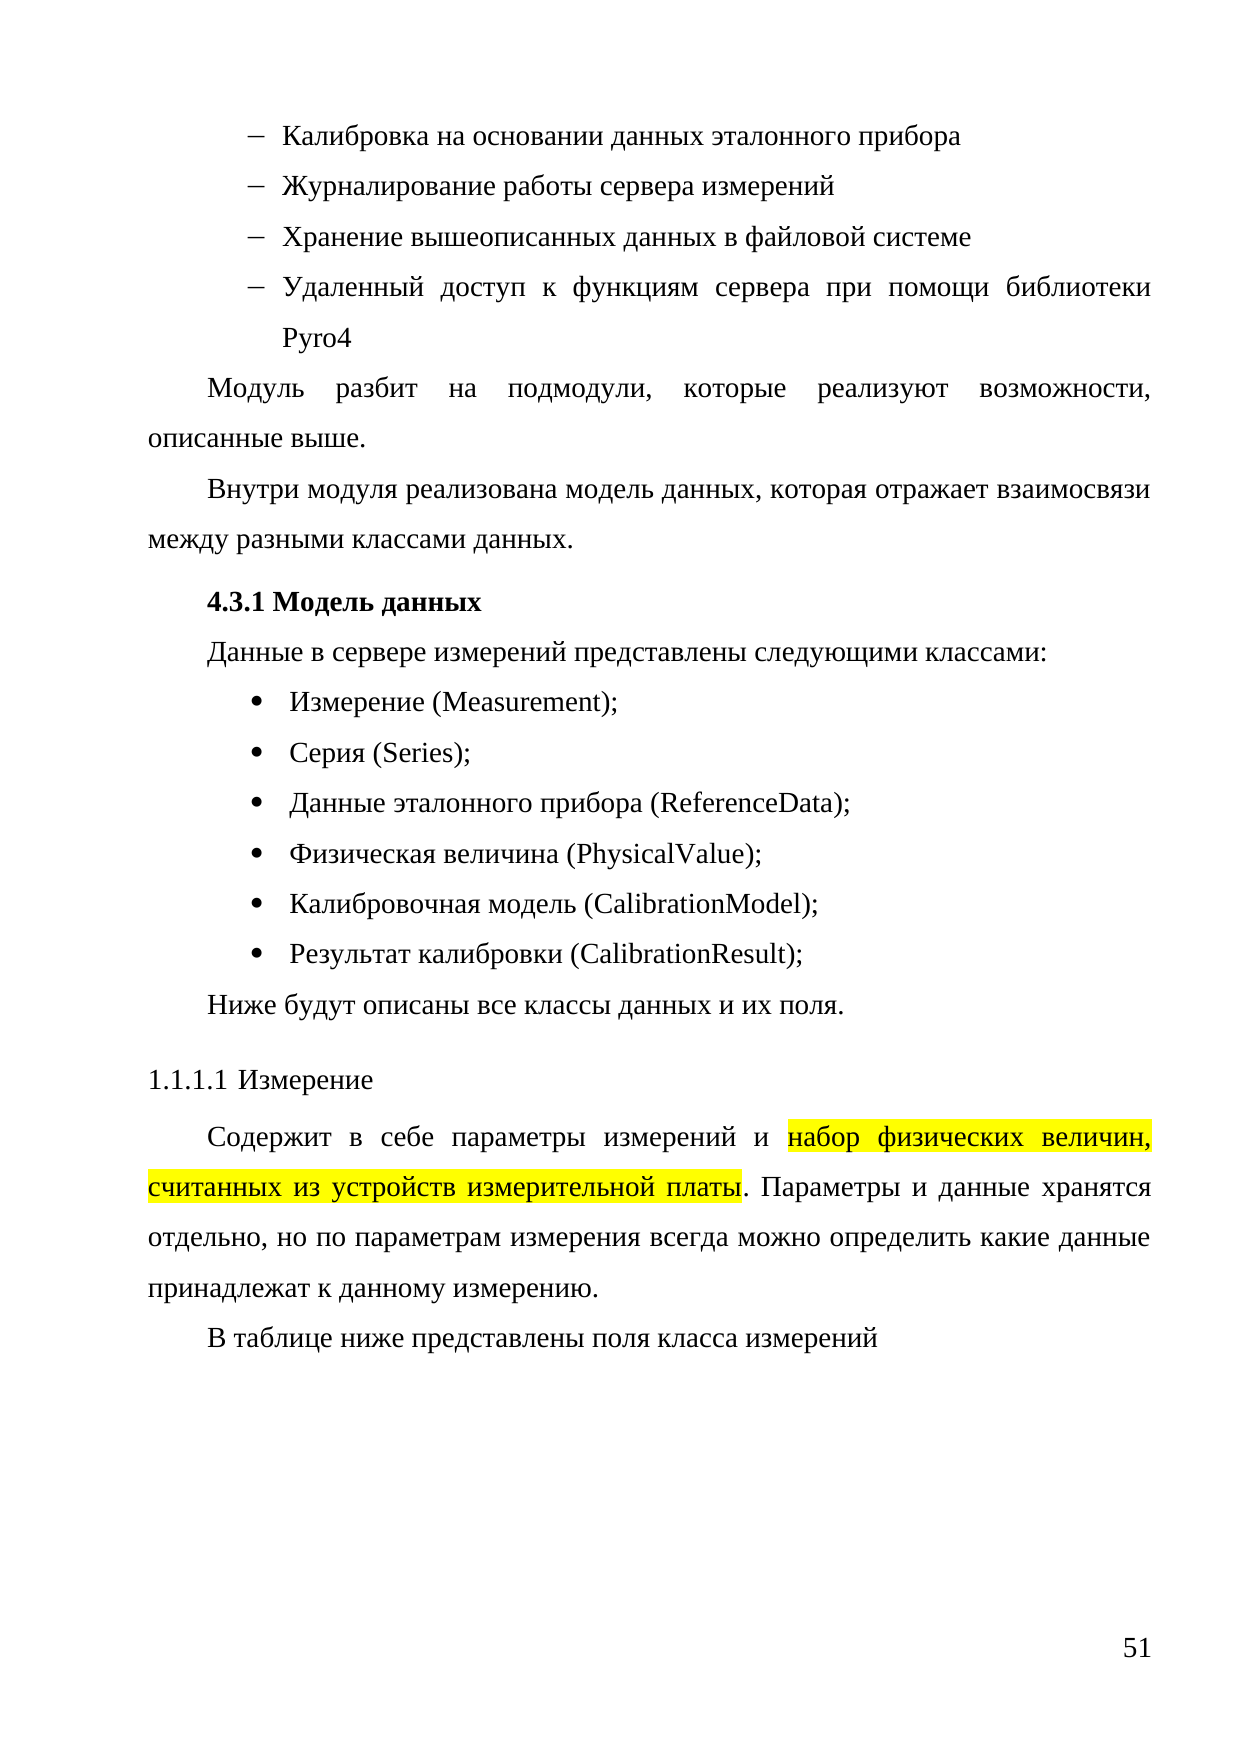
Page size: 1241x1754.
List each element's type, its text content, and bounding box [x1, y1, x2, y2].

text Внутри модуля реализована модель данных, которая отражает взаимосвязи между разными классами данных. [148, 471, 1152, 554]
list Данные эталонного прибора (ReferenceData); [252, 785, 1152, 819]
list Серия (Series); [252, 735, 1152, 768]
text Данные в сервере измерений представлены следующими классами: [148, 634, 1152, 668]
list Калибровочная модель (CalibrationModel); [252, 886, 1152, 920]
subtitle Модель данных [148, 584, 1152, 617]
subtitle Измерение [148, 1062, 1152, 1096]
list Удаленный доступ к функциям сервера при помощи библиотеки Pyro4 [244, 269, 1152, 353]
list Измерение (Measurement); [252, 684, 1152, 718]
list Результат калибровки (CalibrationResult); [252, 937, 1152, 970]
text Содержит в себе параметры измерений и набор физических величин, считанных из устройств измерительной платы. Параметры и данные хранятся отдельно, но по параметрам измерения всегда можно определить какие данные принадлежат к данному измерению. [148, 1119, 1152, 1303]
text Модуль разбит на подмодули, которые реализуют возможности, описанные выше. [148, 370, 1152, 454]
list Хранение вышеописанных данных в файловой системе [244, 219, 1152, 253]
text Ниже будут описаны все классы данных и их поля. [148, 987, 1152, 1021]
text В таблице ниже представлены поля класса измерений [148, 1320, 1152, 1354]
list Физическая величина (PhysicalValue); [252, 836, 1152, 869]
list Журналирование работы сервера измерений [244, 168, 1152, 202]
list Калибровка на основании данных эталонного прибора [244, 118, 1152, 152]
